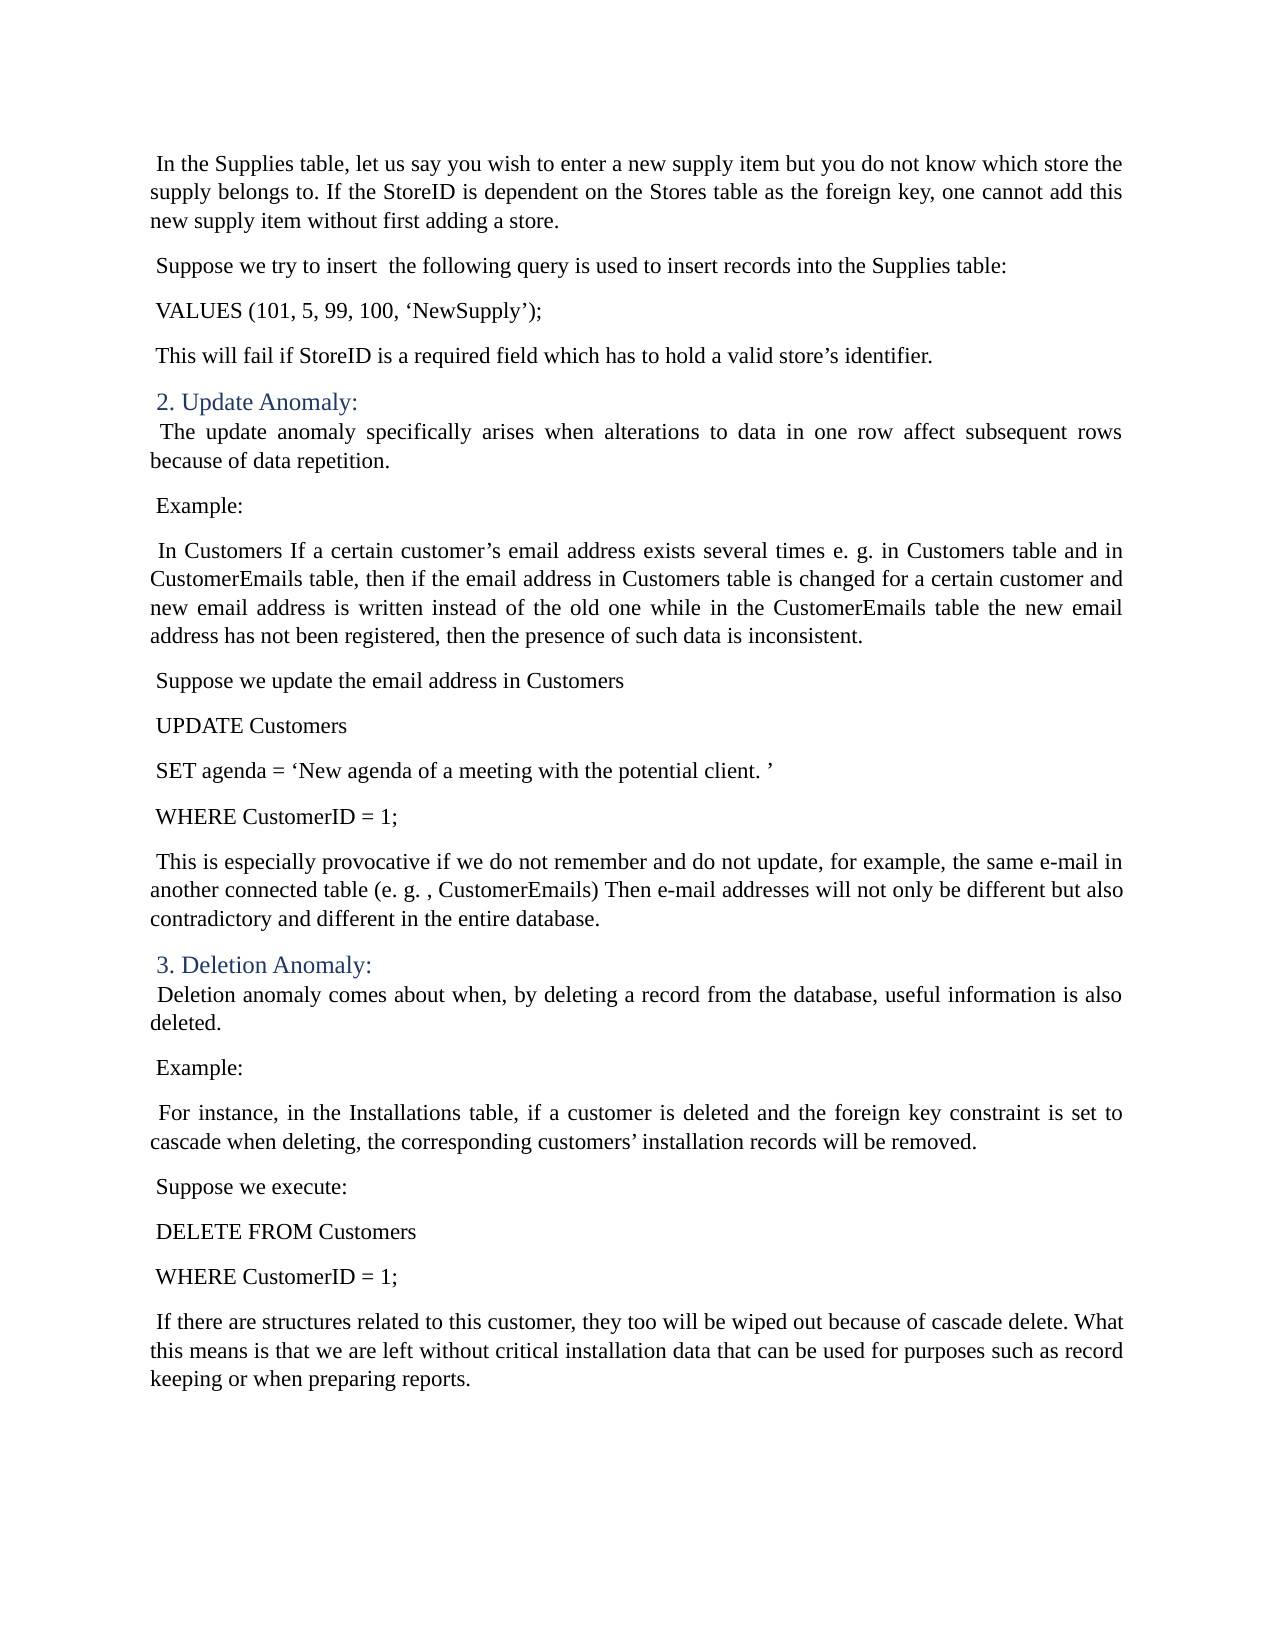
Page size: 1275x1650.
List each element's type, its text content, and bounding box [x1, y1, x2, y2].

text This is especially provocative if we do not remember and do not update, for example, the same e-mail in another connected table (e. g. , CustomerEmails) Then e-mail addresses will not only be different but also contradictory and different in the entire database. [150, 848, 1125, 931]
text UPDATE Customers [150, 712, 1125, 739]
text Example: [150, 492, 1125, 518]
text Suppose we try to insert the following query is used to insert records into the Supplies table: [150, 252, 1125, 278]
text Suppose we update the email address in Customers [150, 667, 1125, 694]
text Deletion anomaly comes about when, by deleting a record from the database, useful information is also deleted. [150, 981, 1125, 1036]
text For instance, in the Installations table, if a customer is deleted and the foreign key constraint is set to cascade when deleting, the corresponding customers’ installation records will be removed. [150, 1099, 1125, 1154]
text If there are structures related to this customer, they too will be wiped out because of cascade delete. What this means is that we are left without critical installation data that can be used for purposes such as record keeping or when preparing reports. [150, 1308, 1125, 1392]
text In the Supplies table, let us say you wish to enter a new supply item but you do not know which store the supply belongs to. If the StoreID is dependent on the Stores table as the foreign key, one cannot add this new supply item without first adding a store. [150, 150, 1125, 233]
text VALUES (101, 5, 99, 100, ‘NewSupply’); [150, 297, 1125, 323]
text DELETE FROM Customers [150, 1218, 1125, 1244]
text In Customers If a certain customer’s email address exists several times e. g. in Customers table and in CustomerEmails table, then if the email address in Customers table is changed for a certain customer and new email address is written instead of the old one while in the CustomerEmails table the new email address has not been registered, then the presence of such data is inconsistent. [150, 537, 1125, 649]
subtitle 3. Deletion Anomaly: [150, 950, 1125, 978]
text Example: [150, 1054, 1125, 1081]
text The update anomaly specifically arises when alterations to data in one row affect subsequent rows because of data repetition. [150, 418, 1125, 473]
text Suppose we execute: [150, 1173, 1125, 1199]
subtitle 2. Update Anomaly: [150, 387, 1125, 416]
text WHERE CustomerID = 1; [150, 1263, 1125, 1289]
text WHERE CustomerID = 1; [150, 803, 1125, 829]
text This will fail if StoreID is a required field which has to hold a valid store’s identifier. [150, 342, 1125, 368]
text SET agenda = ‘New agenda of a meeting with the potential client. ’ [150, 758, 1125, 784]
